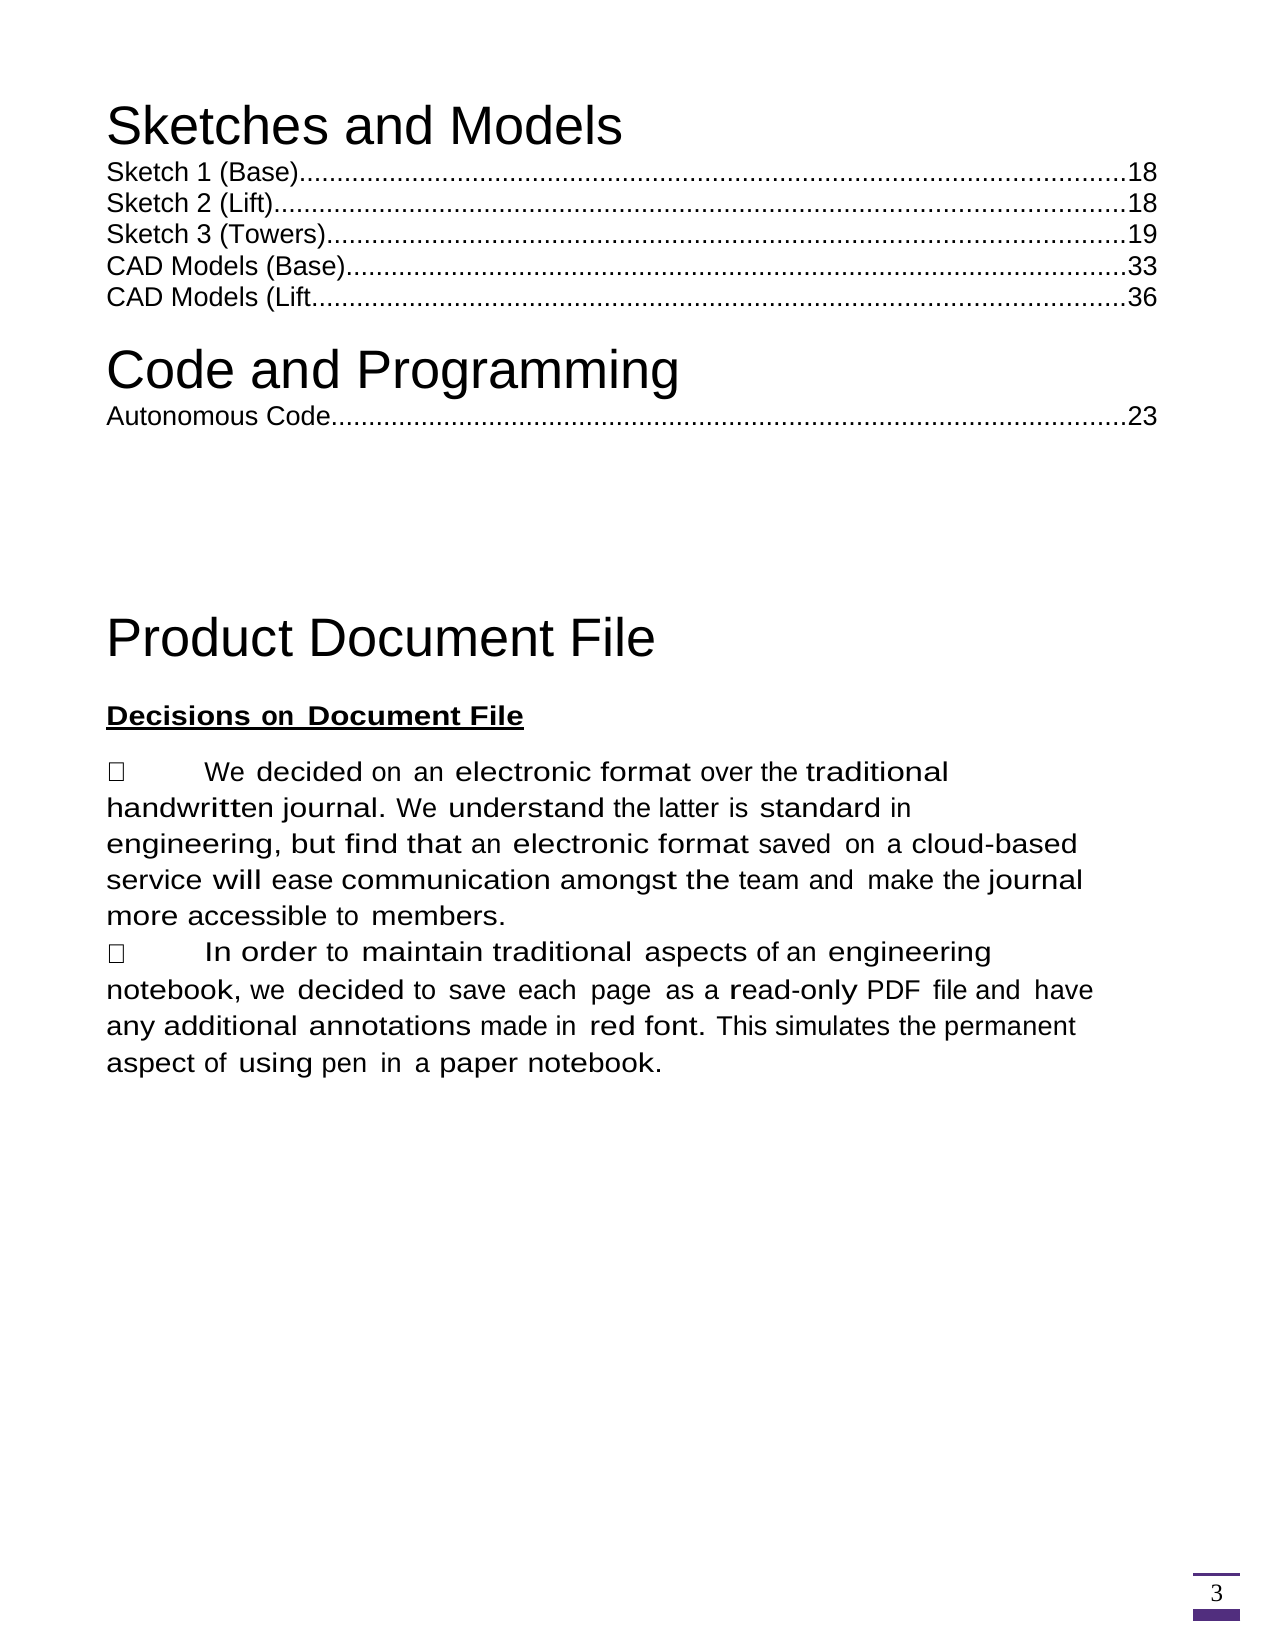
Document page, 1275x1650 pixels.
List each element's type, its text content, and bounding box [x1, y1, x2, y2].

text CAD Models (Base) 33 [106, 250, 1158, 281]
text Sketch 2 (Lift) 18 [106, 187, 1158, 218]
text Sketch 3 (Towers) 19 [106, 218, 1158, 250]
text  In order to maintain traditional aspects of an engineering notebook, we decided to save each page as a read-only PDF file and have any additional annotations made in red font. This simulates the permanent aspect of using pen in a paper notebook. [106, 936, 1105, 1078]
text  We decided on an electronic format over the traditional handwritten journal. We understand the latter is standard in engineering, but find that an electronic format saved on a cloud-based service will ease communication amongst the team and make the journal more accessible to members. [106, 756, 1091, 931]
text CAD Models (Lift 36 [106, 281, 1158, 312]
text Decisions on Document File [106, 701, 1160, 730]
text Autonomous Code 23 [106, 399, 1158, 431]
text Sketch 1 (Base) 18 [106, 156, 1158, 187]
text Sketches and Models [106, 94, 1158, 156]
text Code and Programming [106, 337, 1158, 399]
text Product Document File [106, 605, 1158, 668]
